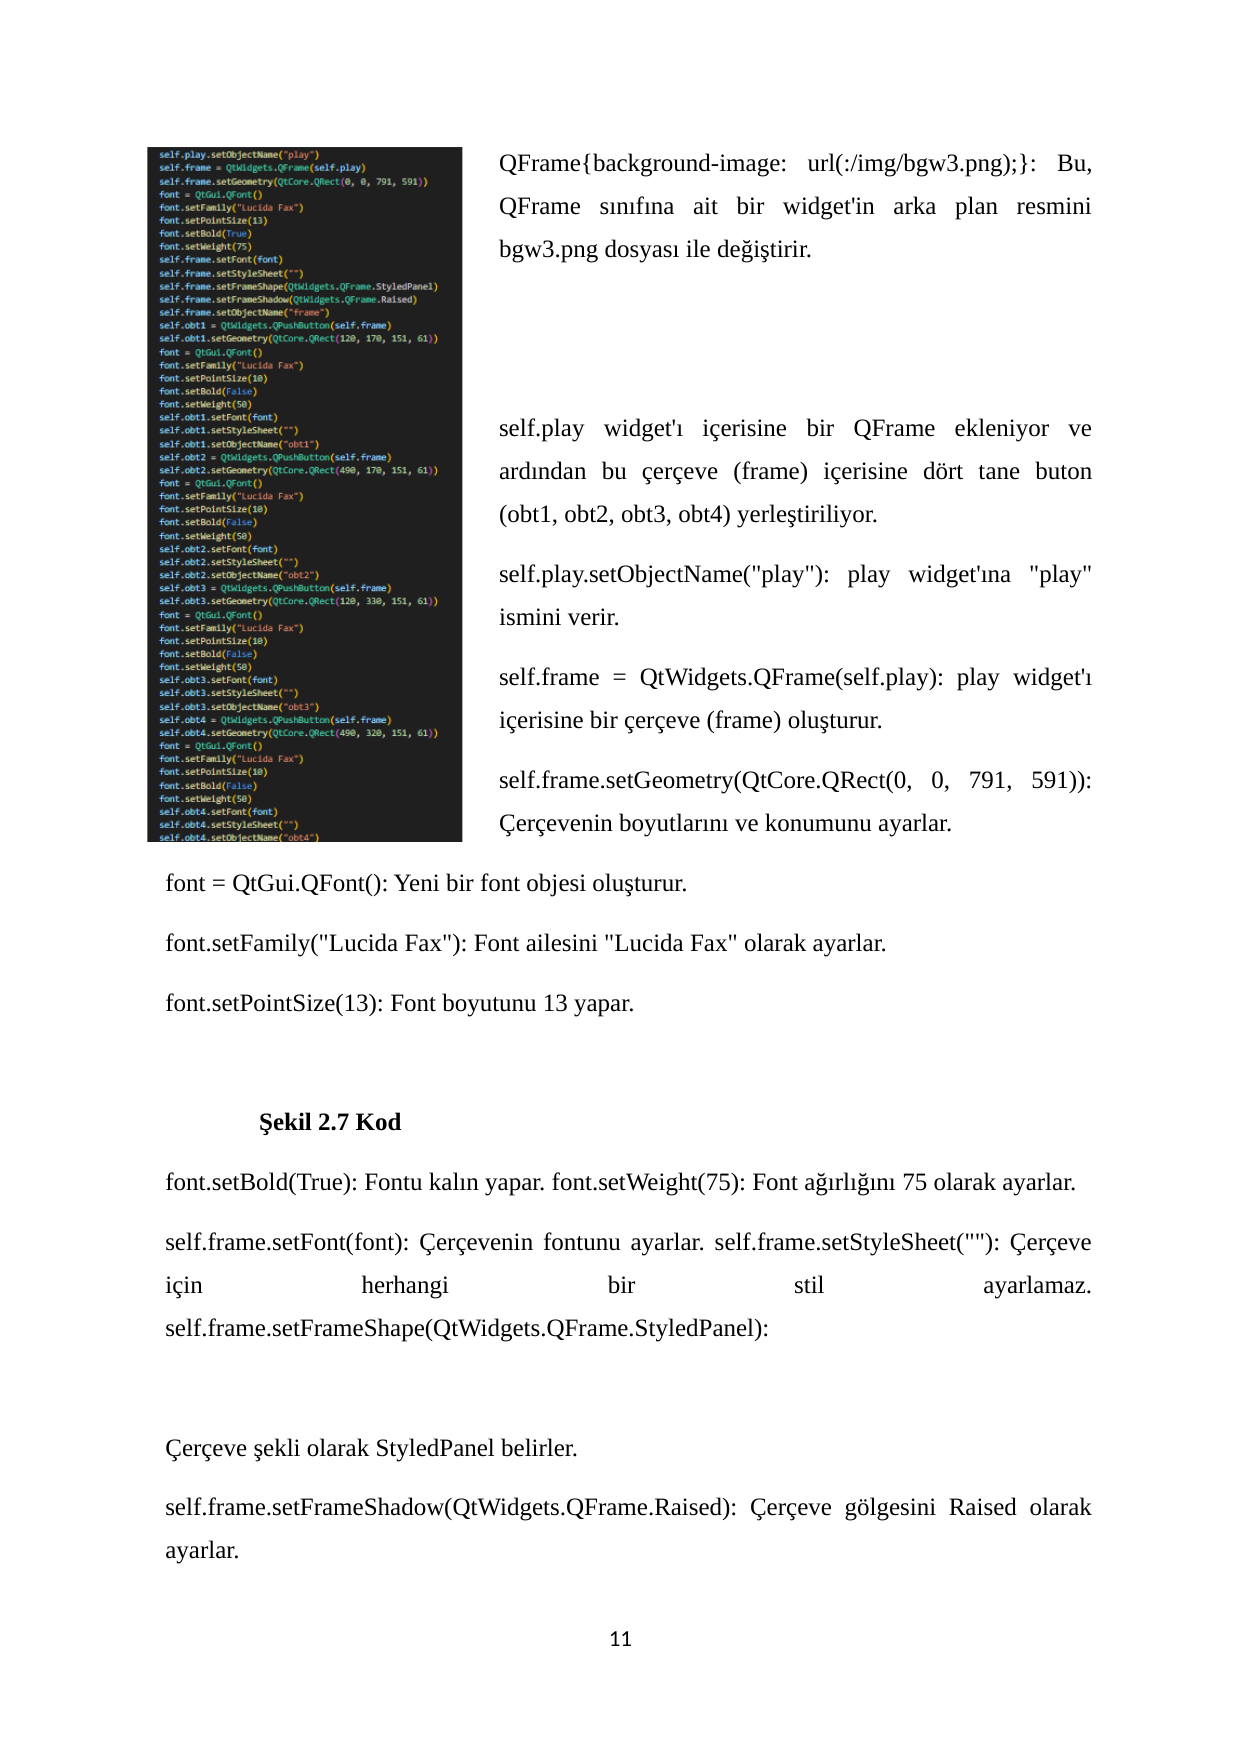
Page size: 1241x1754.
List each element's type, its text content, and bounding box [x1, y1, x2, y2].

text Şekil 2.7 Kod [165, 1107, 1093, 1136]
text self.play widget'ı içerisine bir QFrame ekleniyor ve ardından bu çerçeve (frame) içerisine dört tane buton (obt1, obt2, obt3, obt4) yerleştiriliyor. [463, 413, 1093, 528]
picture [147, 147, 463, 842]
text font.setBold(True): Fontu kalın yapar. font.setWeight(75): Font ağırlığını 75 olarak ayarlar. [165, 1167, 1093, 1196]
text self.play.setObjectName("play"): play widget'ına "play" ismini verir. [463, 559, 1093, 631]
text self.frame.setFrameShadow(QtWidgets.QFrame.Raised): Çerçeve gölgesini Raised olarak ayarlar. [165, 1492, 1093, 1564]
text QFrame{background-image: url(:/img/bgw3.png);}: Bu, QFrame sınıfına ait bir widget'in arka plan resmini bgw3.png dosyası ile değiştirir. [463, 148, 1093, 263]
text Çerçeve şekli olarak StyledPanel belirler. [165, 1433, 1093, 1461]
text font.setPointSize(13): Font boyutunu 13 yapar. [165, 988, 1093, 1016]
text font.setFamily("Lucida Fax"): Font ailesini "Lucida Fax" olarak ayarlar. [165, 928, 1093, 957]
text self.frame = QtWidgets.QFrame(self.play): play widget'ı içerisine bir çerçeve (frame) oluşturur. [463, 662, 1093, 734]
text self.frame.setGeometry(QtCore.QRect(0, 0, 791, 591)): Çerçevenin boyutlarını ve konumunu ayarlar. [463, 765, 1093, 837]
text font = QtGui.QFont(): Yeni bir font objesi oluşturur. [165, 868, 1093, 897]
text self.frame.setFont(font): Çerçevenin fontunu ayarlar. self.frame.setStyleSheet(""): Çerçeve için herhangi bir stil ayarlamaz. self.frame.setFrameShape(QtWidgets.QFrame.StyledPanel): [165, 1227, 1093, 1342]
